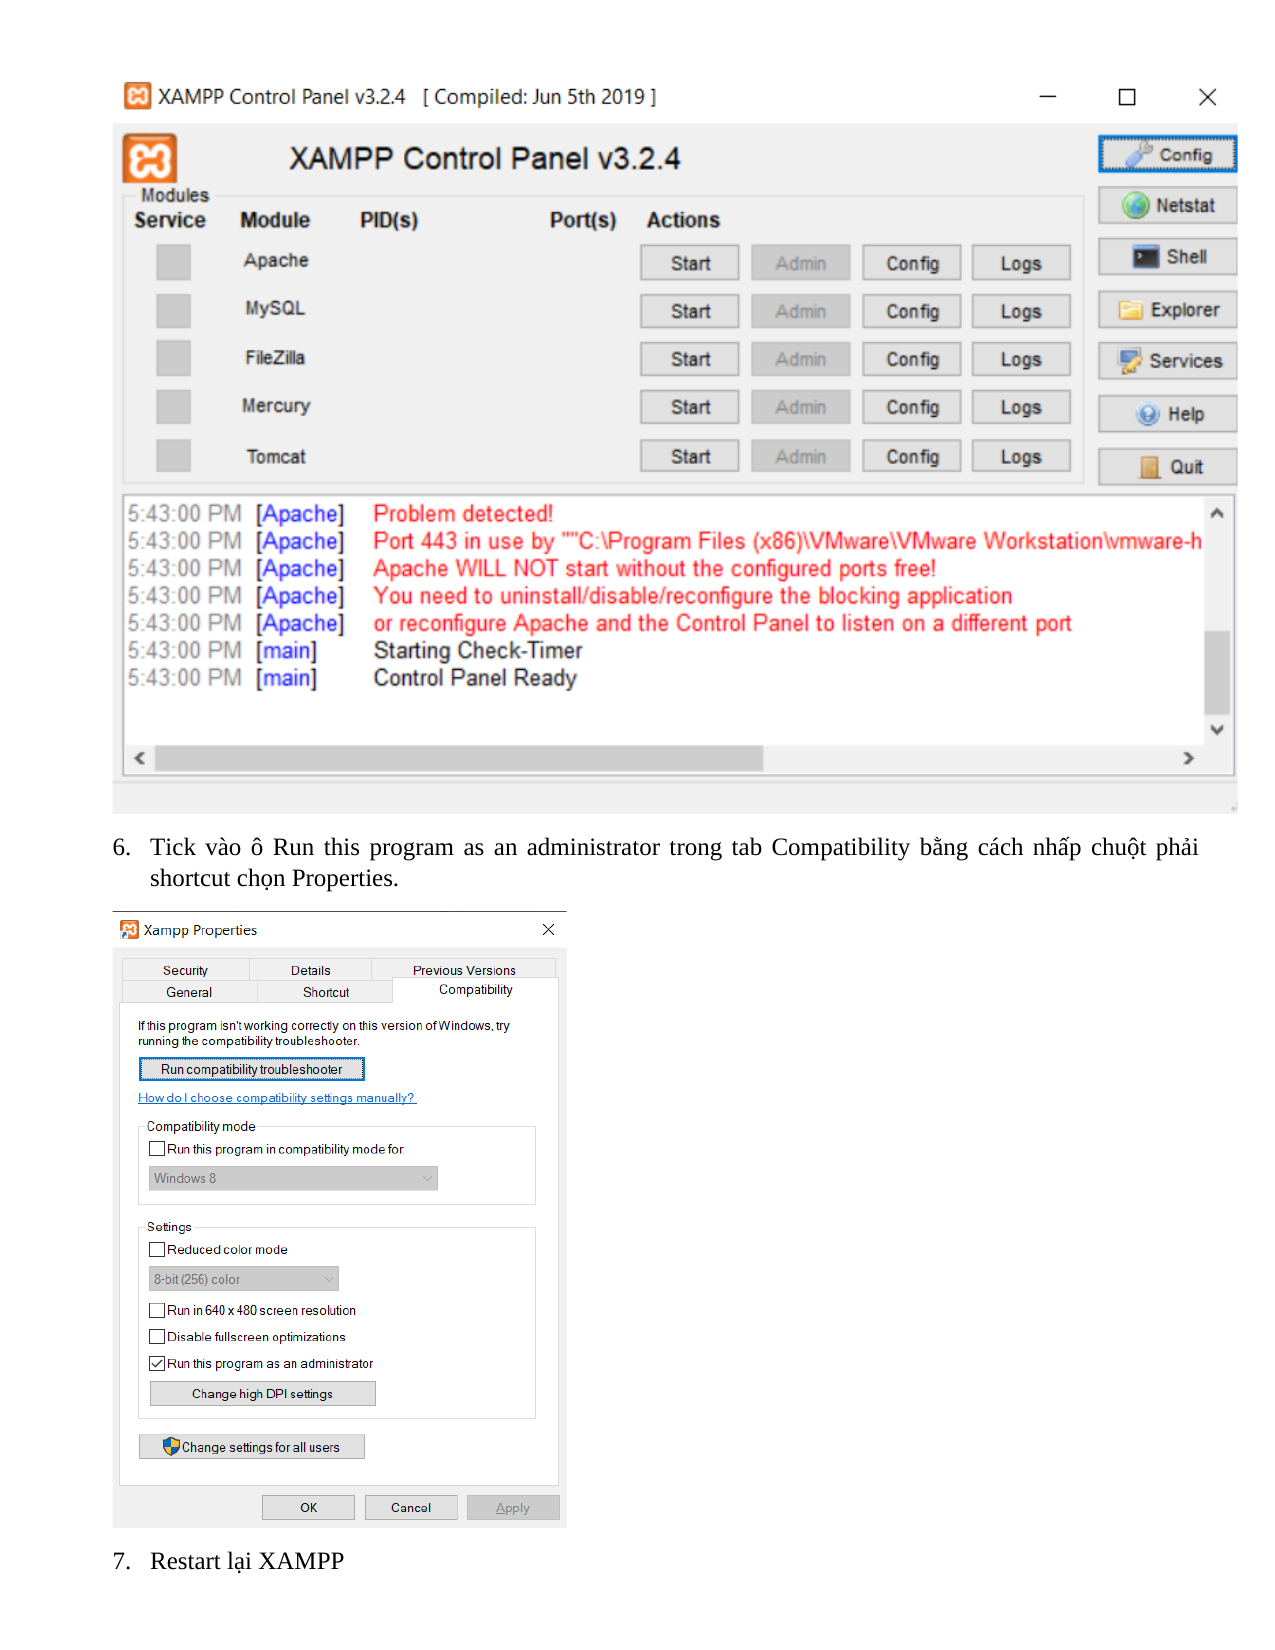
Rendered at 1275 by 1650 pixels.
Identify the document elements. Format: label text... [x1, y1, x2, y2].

picture [112, 75, 1238, 814]
picture [112, 911, 567, 1528]
list Restart lại XAMPP [112, 1546, 1200, 1575]
list Tick vào ô Run this program as an administrator trong tab Compatibility bằng cách nhấp chuột phải shortcut chọn Properties. [112, 832, 1200, 892]
